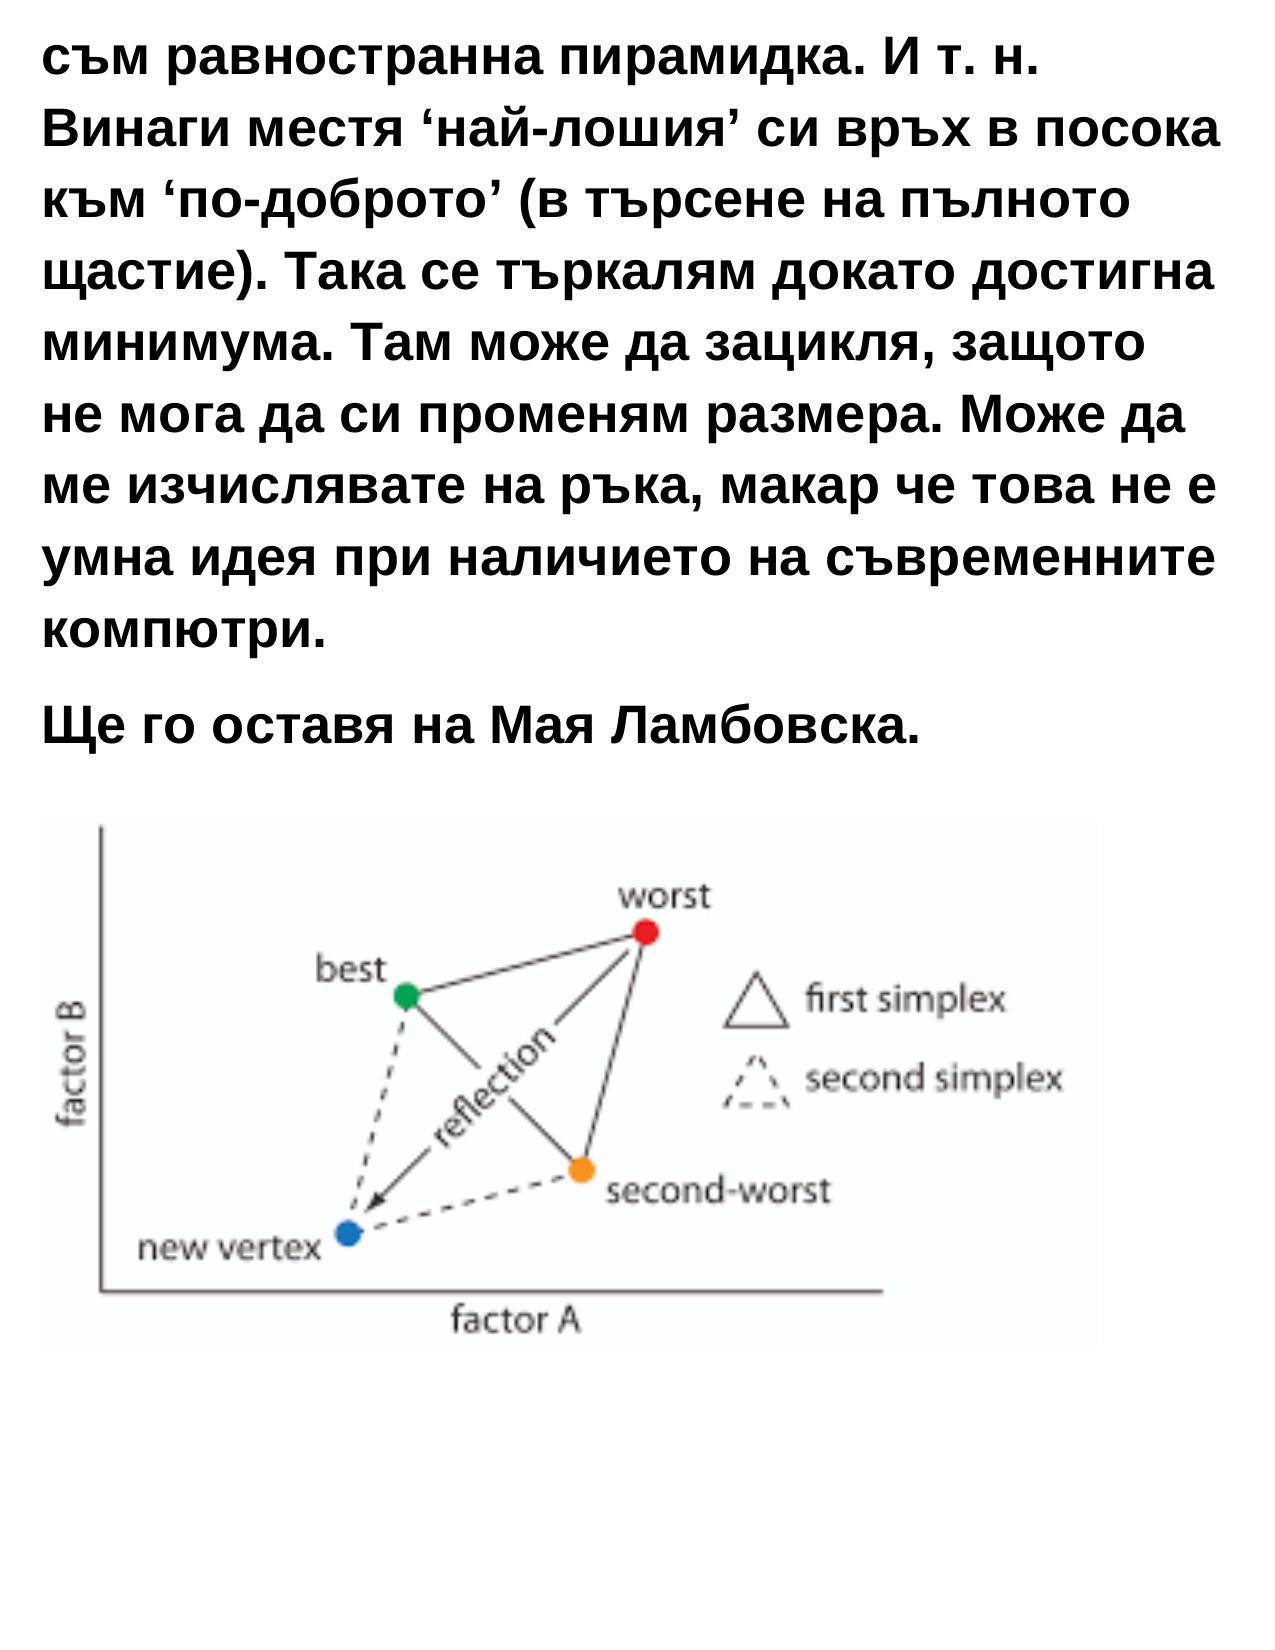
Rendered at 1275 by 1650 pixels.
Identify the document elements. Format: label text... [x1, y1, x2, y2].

picture [40, 819, 1099, 1351]
text Ще го оставя на Мая Ламбовска. [41, 693, 1222, 755]
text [41, 24, 1222, 658]
